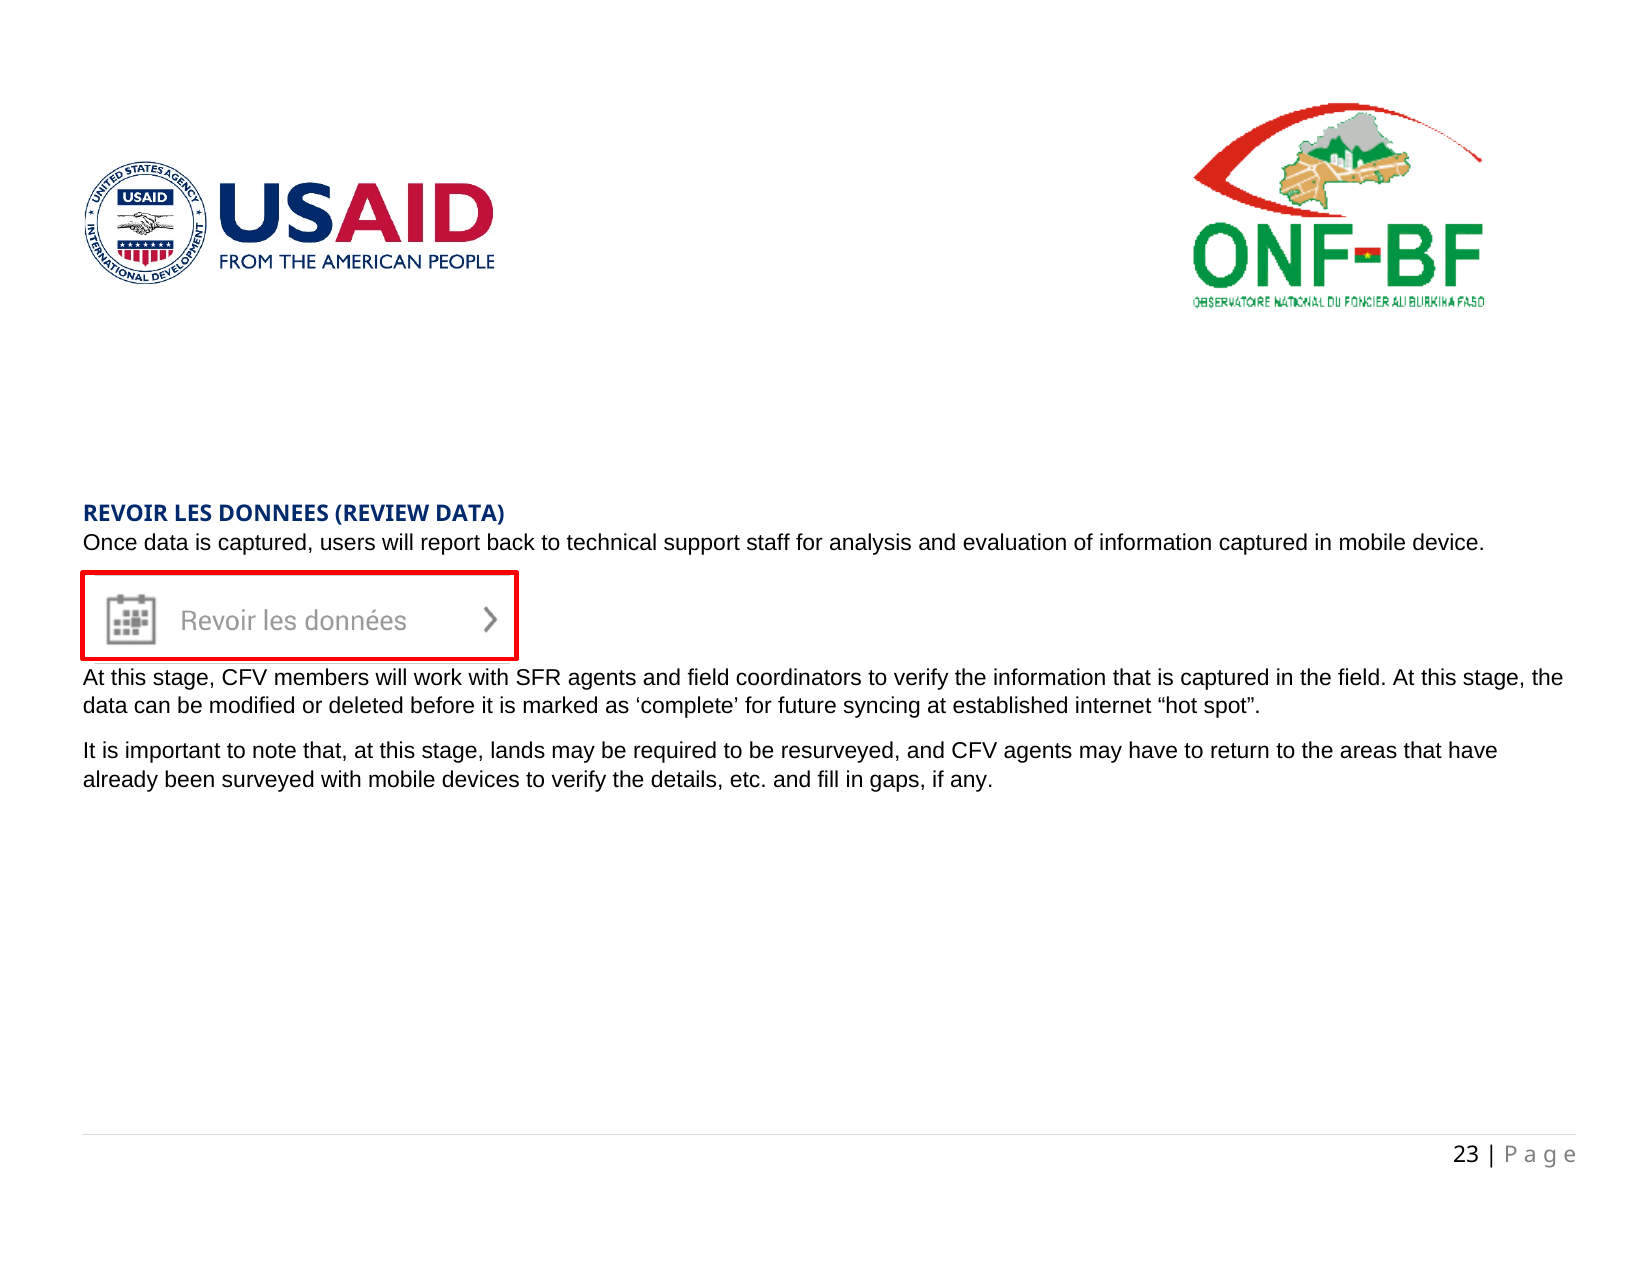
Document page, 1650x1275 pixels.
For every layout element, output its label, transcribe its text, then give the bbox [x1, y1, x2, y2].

text At this stage, CFV members will work with SFR agents and field coordinators to verify the information that is captured in the field. At this stage, the data can be modified or deleted before it is marked as ‘complete’ for future syncing at established internet “hot spot”. [83, 664, 1576, 718]
subtitle Revoir les donnees (review Data) [83, 498, 1576, 527]
text It is important to note that, at this stage, lands may be required to be resurveyed, and CFV agents may have to return to the areas that have already been surveyed with mobile devices to verify the details, etc. and fill in gaps, if any. [83, 737, 1576, 792]
picture [1134, 100, 1555, 312]
text Once data is captured, users will report back to technical support staff for analysis and evaluation of information captured in mobile device. [83, 527, 1576, 556]
picture [82, 159, 496, 286]
picture [85, 575, 514, 657]
picture [82, 572, 522, 664]
